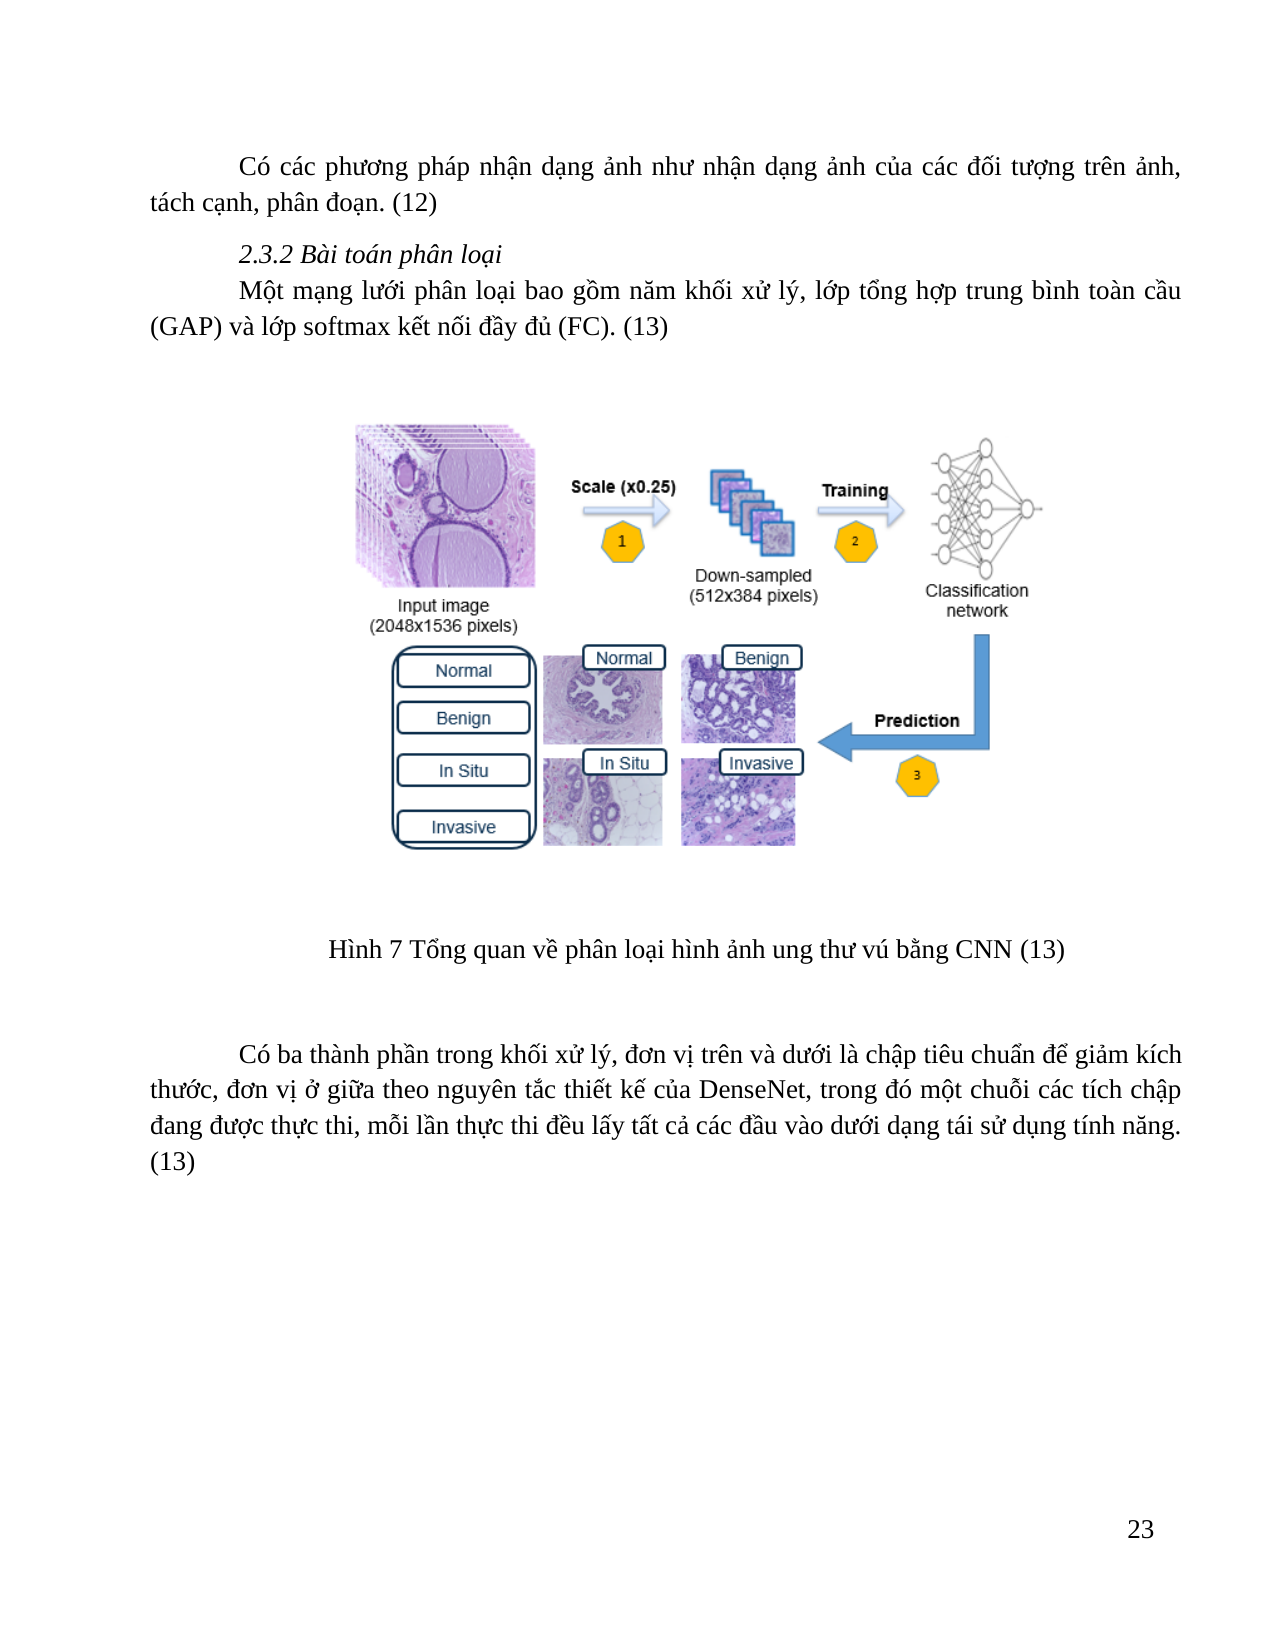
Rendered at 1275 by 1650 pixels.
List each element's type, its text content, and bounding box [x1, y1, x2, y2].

list Bài toán phân loại [239, 238, 1184, 269]
text Một mạng lưới phân loại bao gồm năm khối xử lý, lớp tổng hợp trung bình toàn cầu (GAP) và lớp softmax kết nối đầy đủ (FC). [150, 274, 1184, 341]
text Hình 7 Tổng quan về phân loại hình ảnh ung thư vú bằng CNN [179, 933, 1184, 964]
text Có các phương pháp nhận dạng ảnh như nhận dạng ảnh của các đối tượng trên ảnh, tách cạnh, phân đoạn. [150, 150, 1184, 217]
text Có ba thành phần trong khối xử lý, đơn vị trên và dưới là chập tiêu chuẩn để giảm kích thước, đơn vị ở giữa theo nguyên tắc thiết kế của DenseNet, trong đó một chuỗi các tích chập đang được thực thi, mỗi lần thực thi đều lấy tất cả các đầu vào dưới dạng tái sử dụng tính năng. [150, 1038, 1184, 1176]
